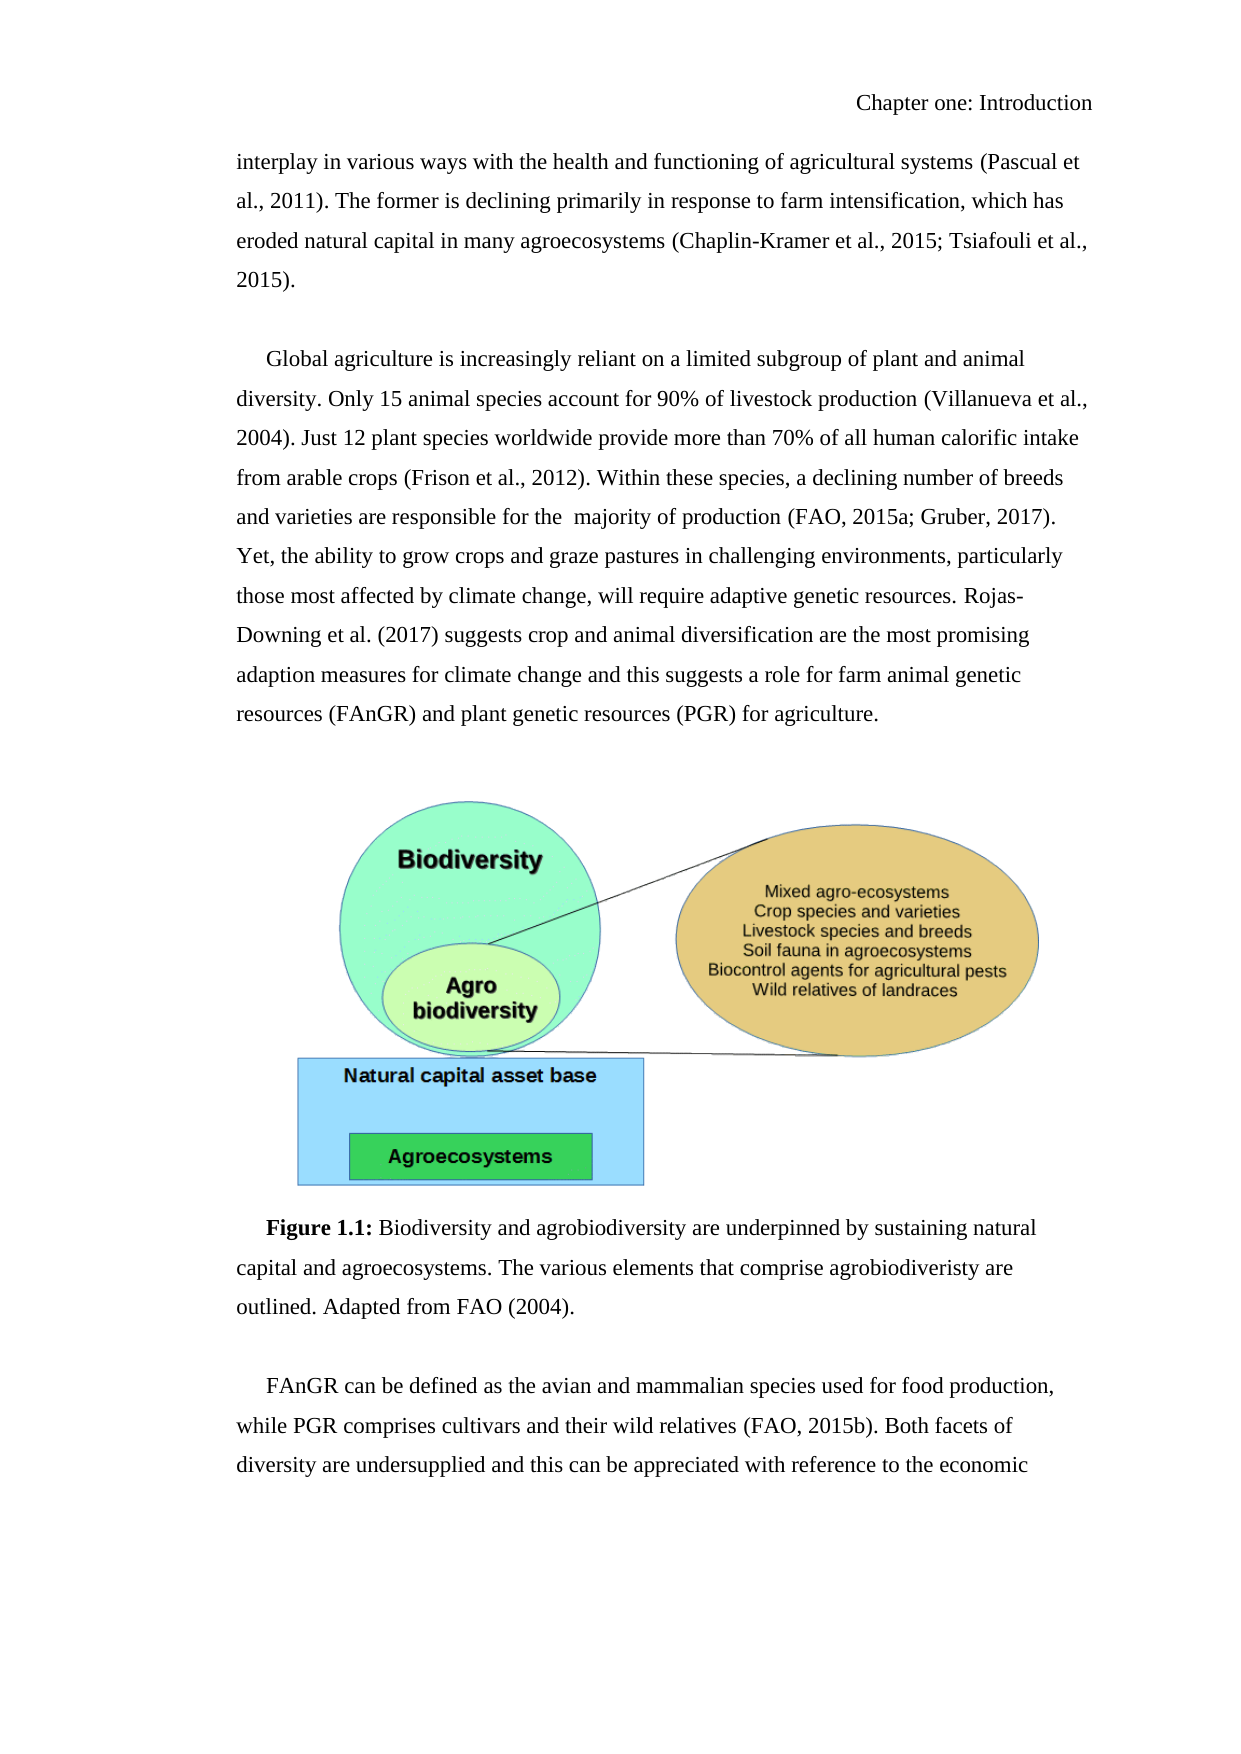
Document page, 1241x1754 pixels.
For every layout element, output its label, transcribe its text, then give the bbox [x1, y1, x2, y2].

picture [265, 779, 1104, 1202]
text Global agriculture is increasingly reliant on a limited subgroup of plant and animal diversity. Only 15 animal species account for 90% of livestock production (Villanueva et al., 2004). Just 12 plant species worldwide provide more than 70% of all human calorific intake from arable crops (Frison et al., 2012). Within these species, a declining number of breeds and varieties are responsible for the majority of production (FAO, 2015a; Gruber, 2017). Yet, the ability to grow crops and graze pastures in challenging environments, particularly those most affected by climate change, will require adaptive genetic resources. Rojas-Downing et al. (2017) suggests crop and animal diversification are the most promising adaption measures for climate change and this suggests a role for farm animal genetic resources (FAnGR) and plant genetic resources (PGR) for agriculture. [236, 345, 1092, 727]
text Figure 1.1: Biodiversity and agrobiodiversity are underpinned by sustaining natural capital and agroecosystems. The various elements that comprise agrobiodiveristy are outlined. Adapted from FAO (2004). [236, 1214, 1092, 1320]
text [236, 148, 1092, 292]
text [236, 1372, 1092, 1478]
